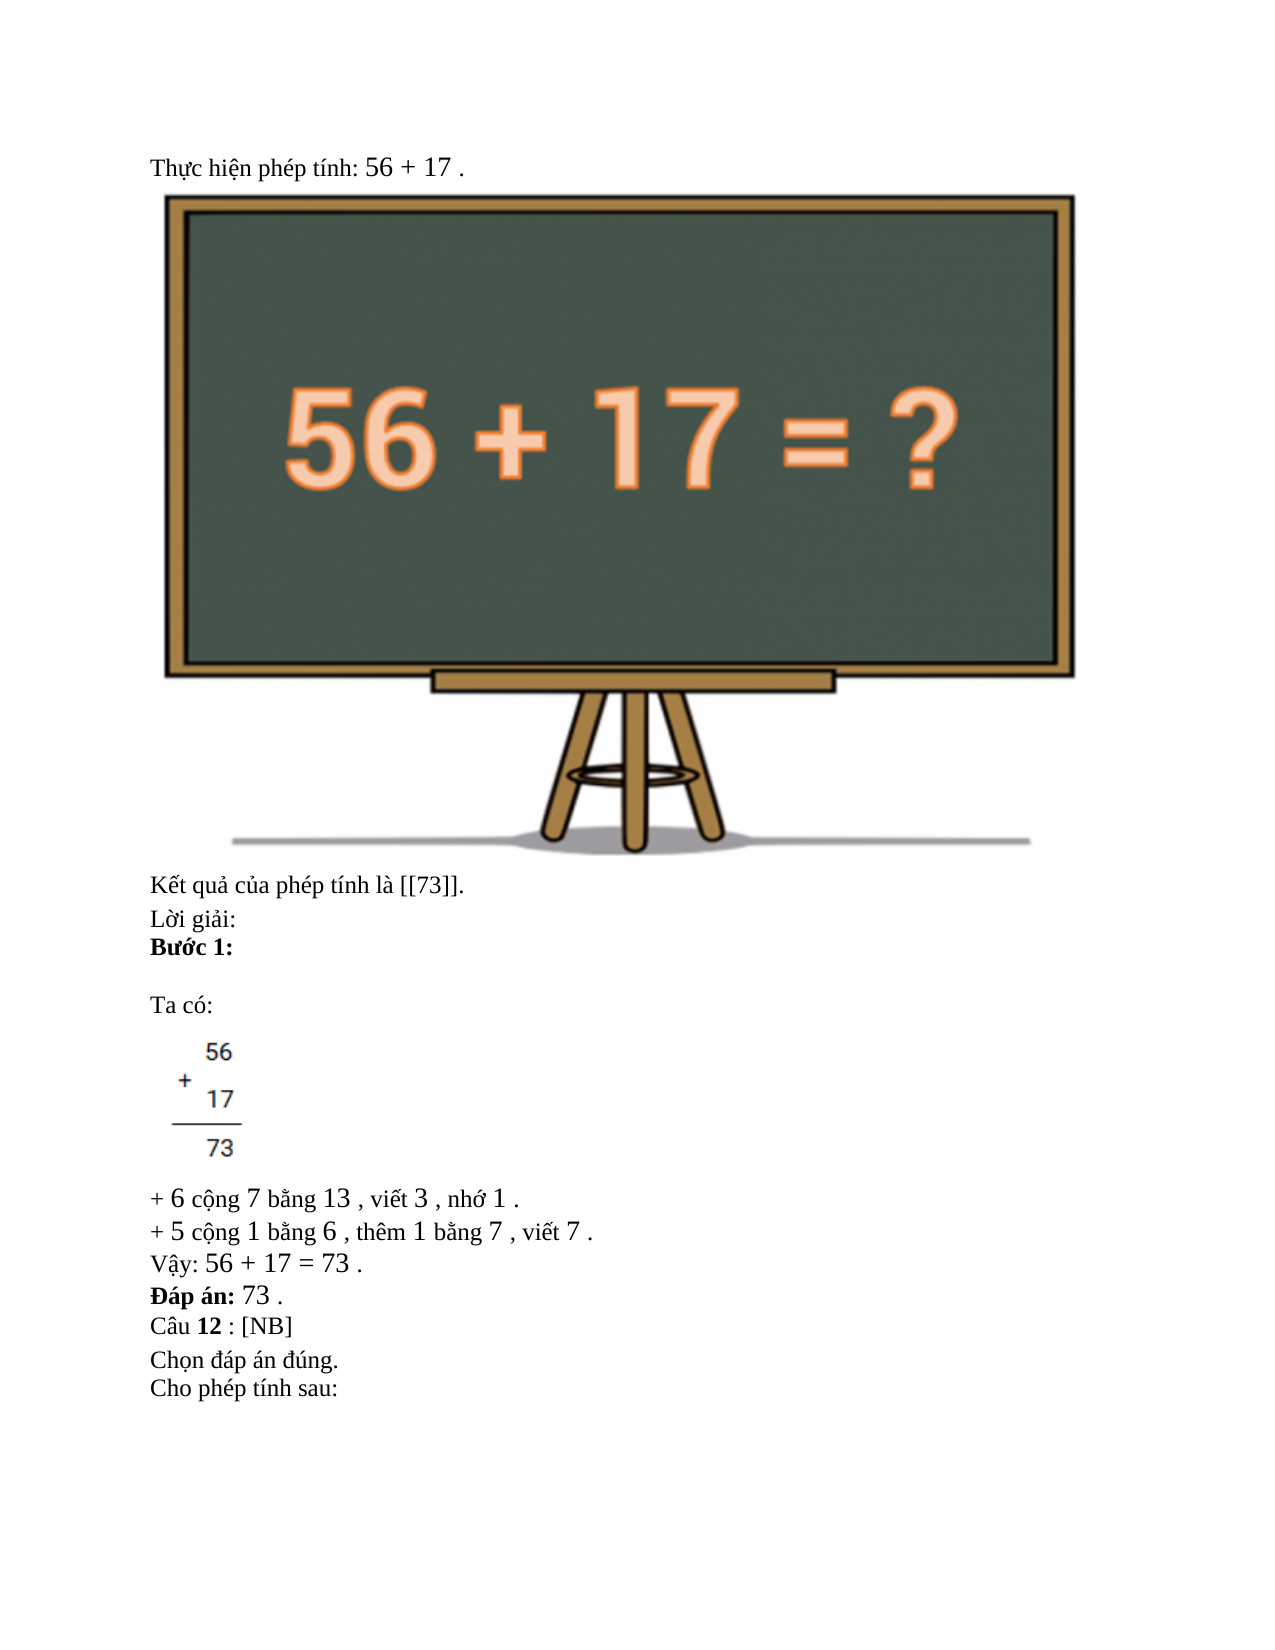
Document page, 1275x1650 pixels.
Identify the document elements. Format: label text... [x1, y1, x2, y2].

text Bước 1: [150, 932, 1125, 961]
picture [150, 1018, 258, 1182]
picture [150, 182, 1088, 870]
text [150, 1345, 1125, 1402]
text Lời giải: [150, 904, 1125, 932]
text Câu 12 : [NB] [150, 1311, 1125, 1339]
text Ta có: + 6 cộng 7 bằng 13 , viết 3 , nhớ 1 . + 5 cộng 1 bằng 6 , thêm 1 bằng 7 , viết 7 . Vậy: 56 + 17 = 73 . Đáp án: 73 . [150, 961, 1125, 1311]
